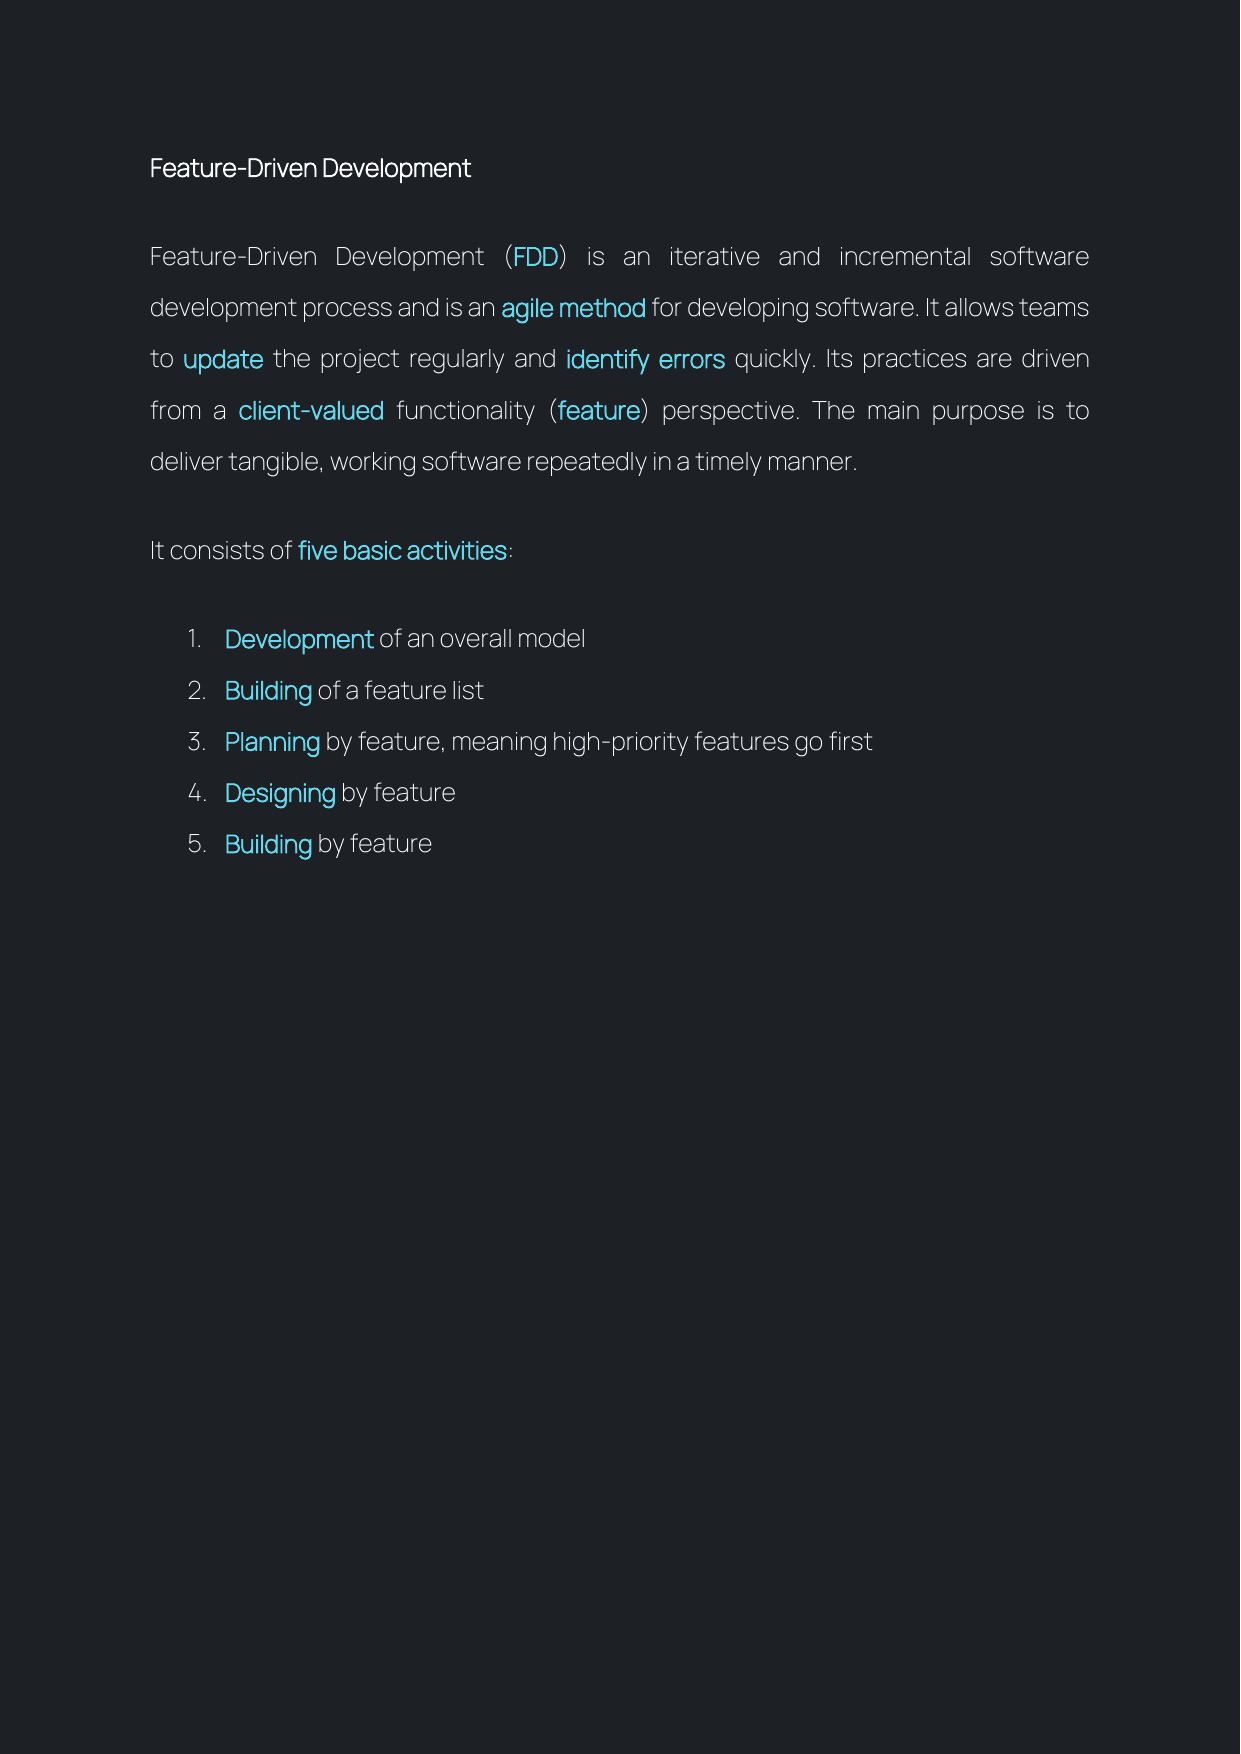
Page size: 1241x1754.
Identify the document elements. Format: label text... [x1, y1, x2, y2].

list Planning by feature, meaning high-priority features go first [187, 724, 1090, 758]
list Building of a feature list [187, 672, 1090, 707]
text It consists of five basic activities: [150, 532, 1090, 567]
list Building by feature [187, 826, 1090, 860]
list Designing by feature [187, 775, 1090, 809]
text Feature-Driven Development (FDD) is an iterative and incremental software development process and is an agile method for developing software. It allows teams to update the project regularly and identify errors quickly. Its practices are driven from a client-valued functionality (feature) perspective. The main purpose is to deliver tangible, working software repeatedly in a timely manner. [150, 239, 1090, 478]
subtitle Feature-Driven Development [150, 150, 1090, 184]
list Development of an overall model [187, 621, 1090, 655]
